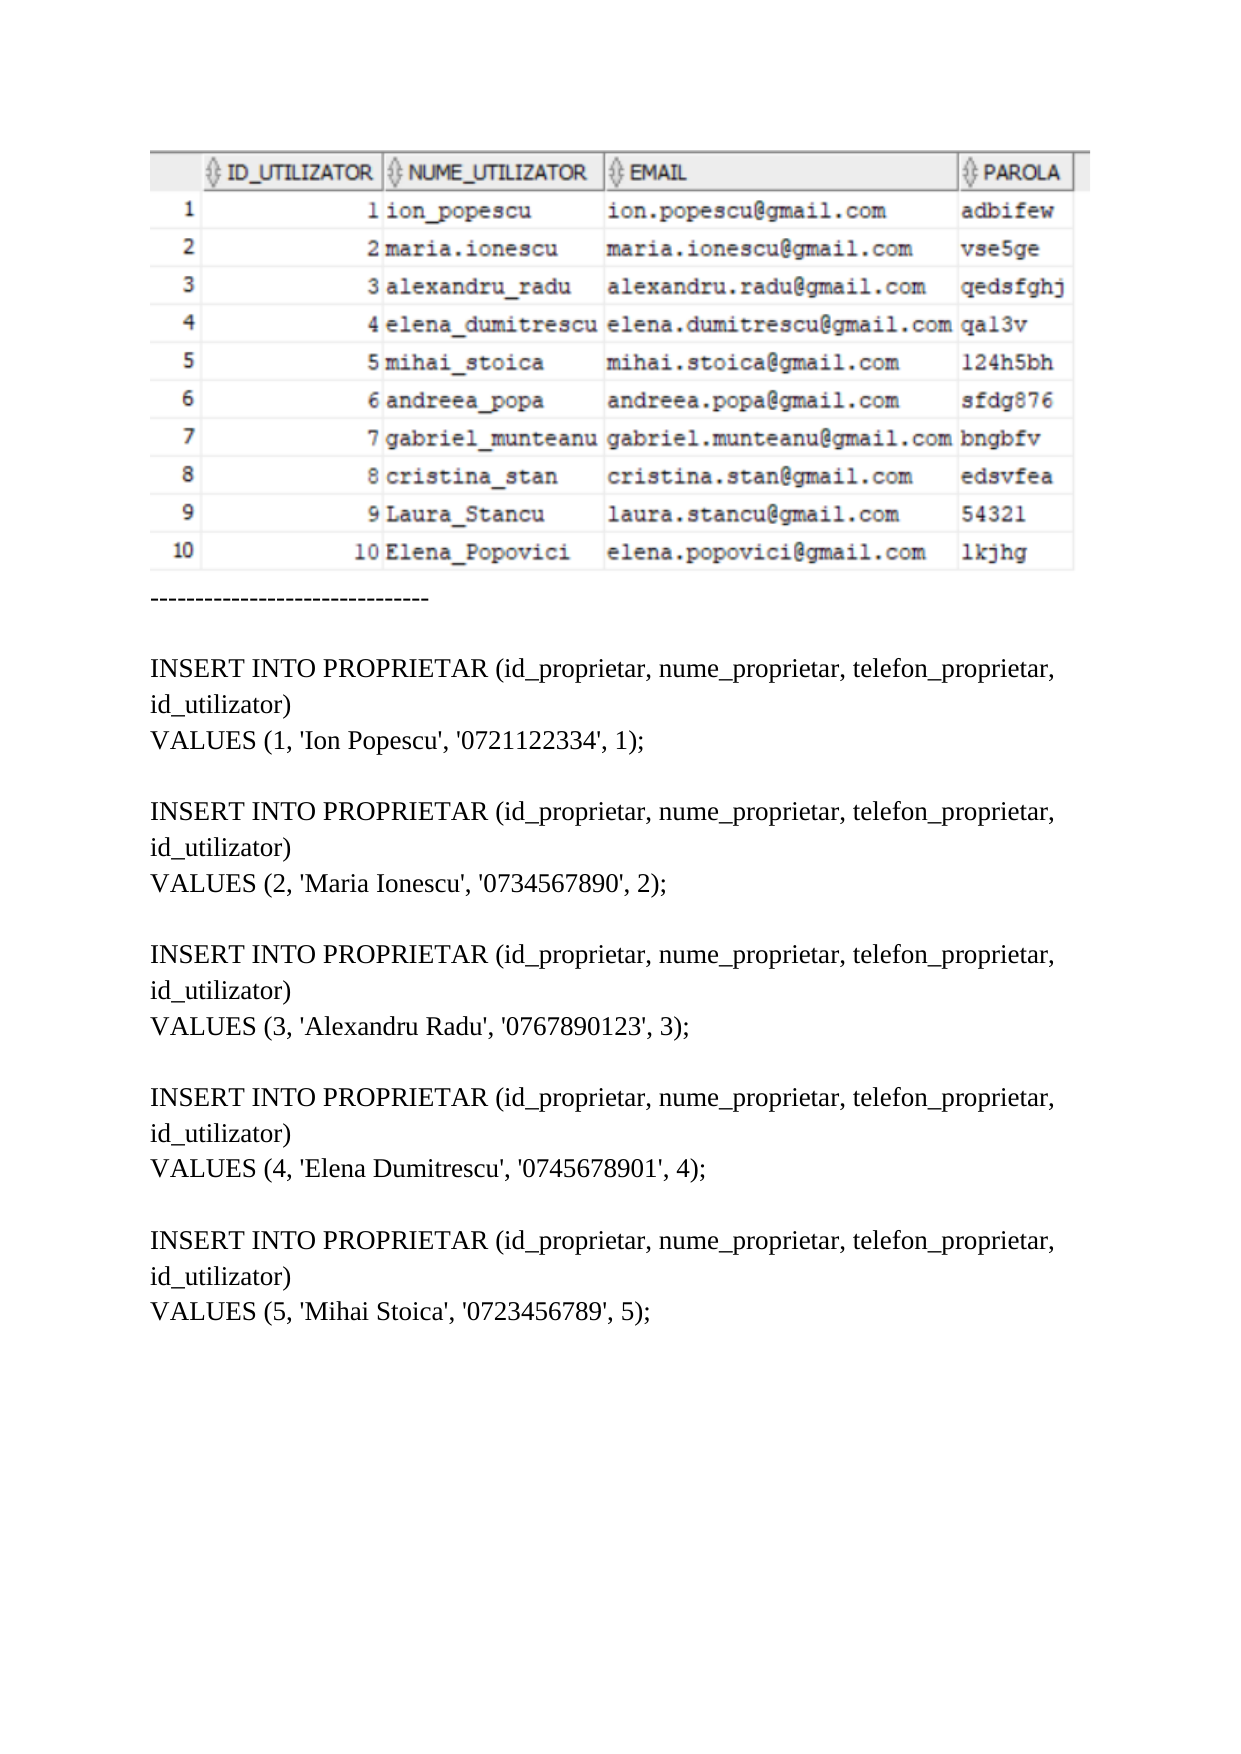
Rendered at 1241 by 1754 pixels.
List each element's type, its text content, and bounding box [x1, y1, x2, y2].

picture [150, 150, 1091, 577]
text INSERT INTO PROPRIETAR (id_proprietar, nume_proprietar, telefon_proprietar, id_utilizator) [150, 1224, 1090, 1291]
text VALUES (1, 'Ion Popescu', '0721122334', 1); [150, 724, 1090, 755]
text INSERT INTO PROPRIETAR (id_proprietar, nume_proprietar, telefon_proprietar, id_utilizator) [150, 652, 1090, 719]
text VALUES (4, 'Elena Dumitrescu', '0745678901', 4); [150, 1153, 1090, 1184]
text INSERT INTO PROPRIETAR (id_proprietar, nume_proprietar, telefon_proprietar, id_utilizator) [150, 795, 1090, 862]
text INSERT INTO PROPRIETAR (id_proprietar, nume_proprietar, telefon_proprietar, id_utilizator) [150, 1081, 1090, 1148]
text VALUES (5, 'Mihai Stoica', '0723456789', 5); [150, 1296, 1090, 1327]
text VALUES (2, 'Maria Ionescu', '0734567890', 2); [150, 867, 1090, 898]
text VALUES (3, 'Alexandru Radu', '0767890123', 3); [150, 1010, 1090, 1041]
text INSERT INTO PROPRIETAR (id_proprietar, nume_proprietar, telefon_proprietar, id_utilizator) [150, 938, 1090, 1005]
text ------------------------------- [150, 581, 1090, 612]
